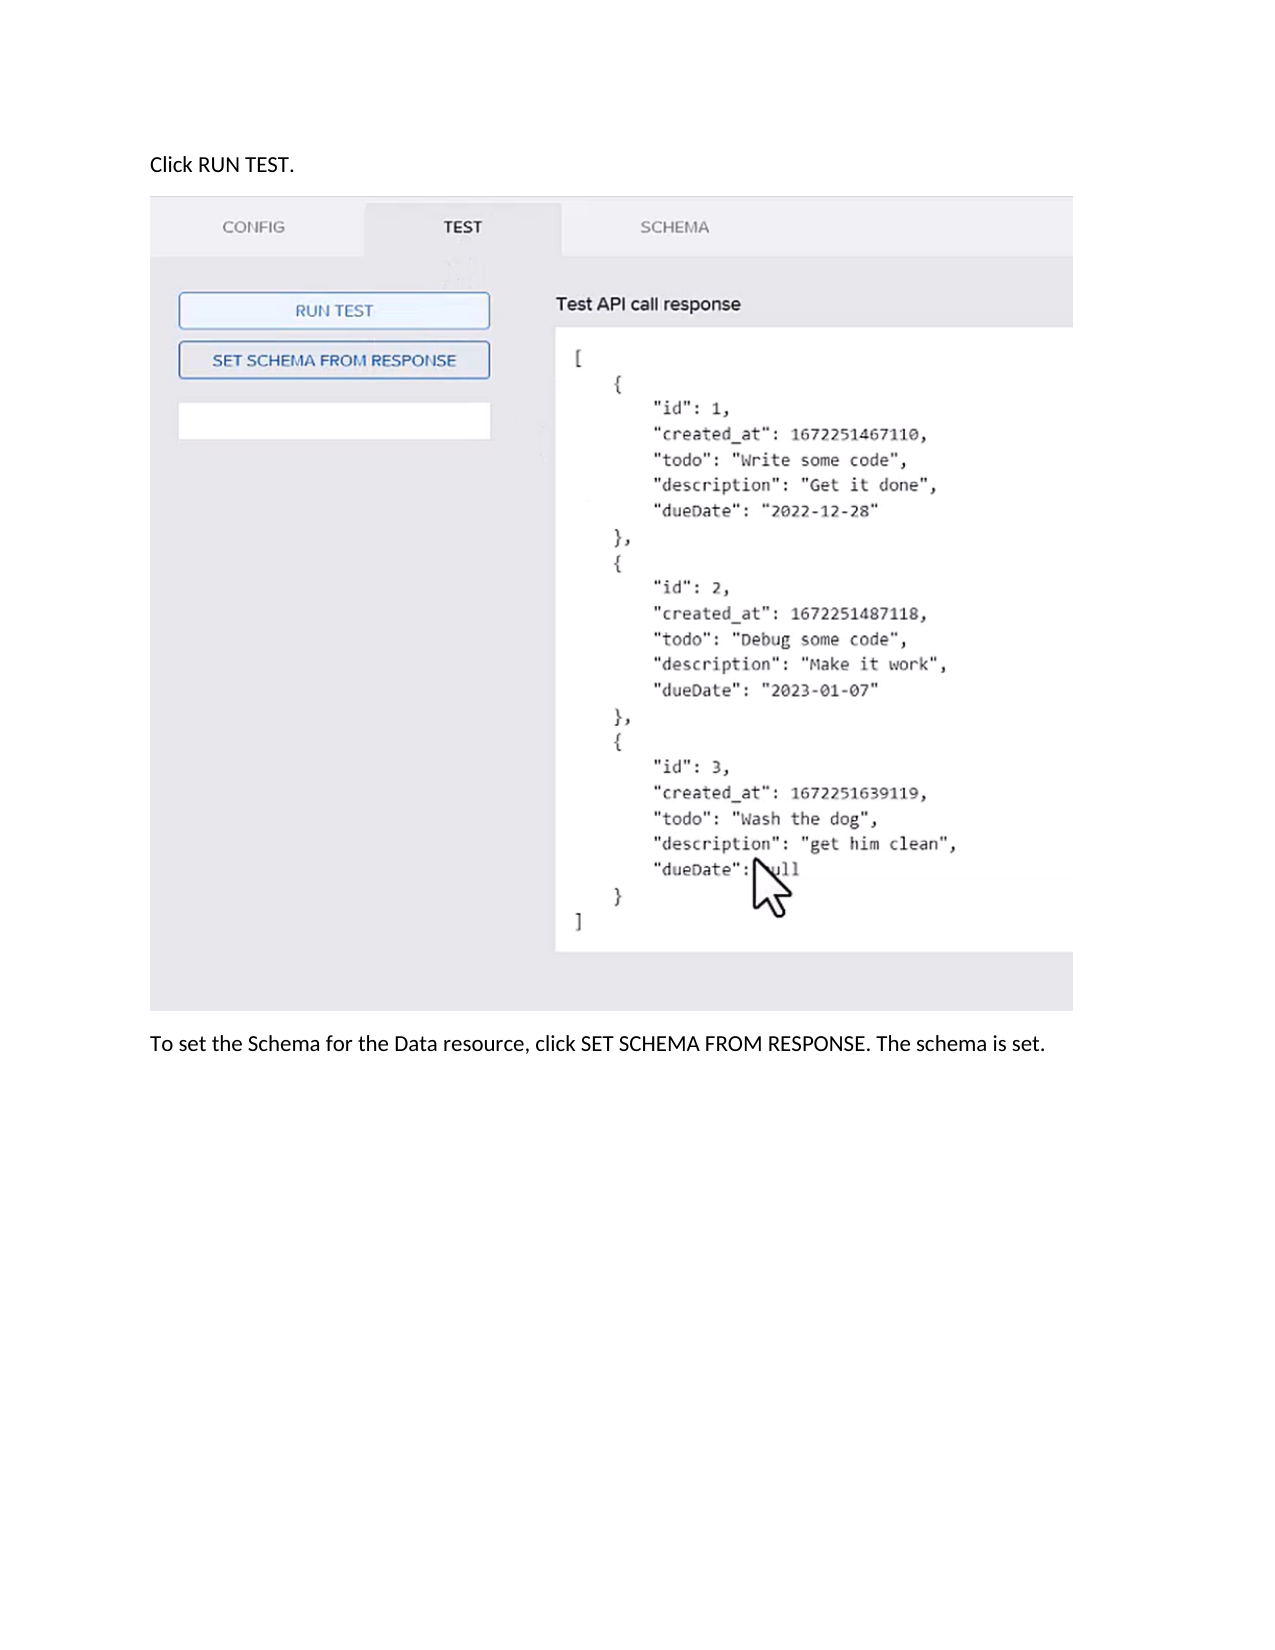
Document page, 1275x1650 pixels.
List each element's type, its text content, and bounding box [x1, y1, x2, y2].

text Click RUN TEST. [150, 150, 1125, 178]
text To set the Schema for the Data resource, click SET SCHEMA FROM RESPONSE. The schema is set. [150, 1029, 1125, 1057]
picture [150, 196, 1073, 1011]
